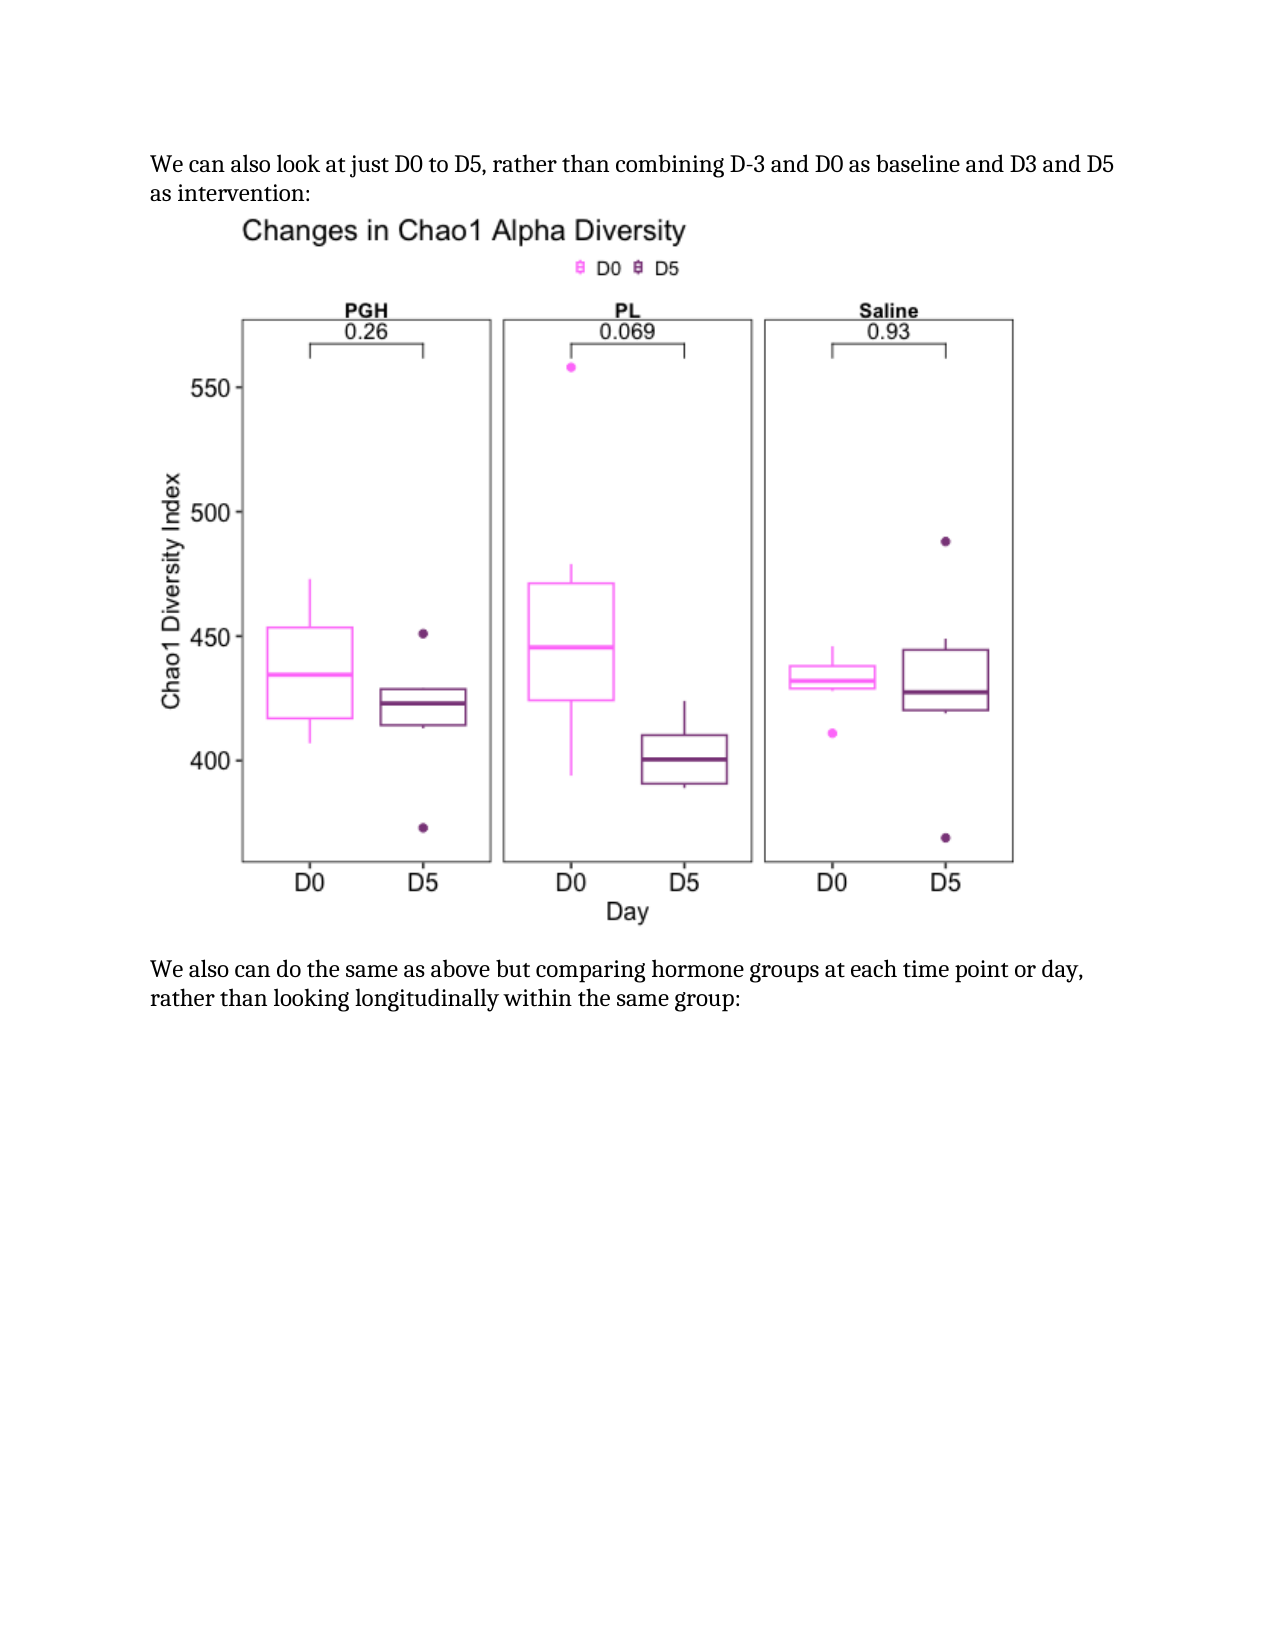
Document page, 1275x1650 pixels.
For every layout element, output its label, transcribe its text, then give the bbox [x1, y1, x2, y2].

picture [150, 207, 1025, 937]
text We also can do the same as above but comparing hormone groups at each time point or day, rather than looking longitudinally within the same group: [150, 955, 1125, 1013]
